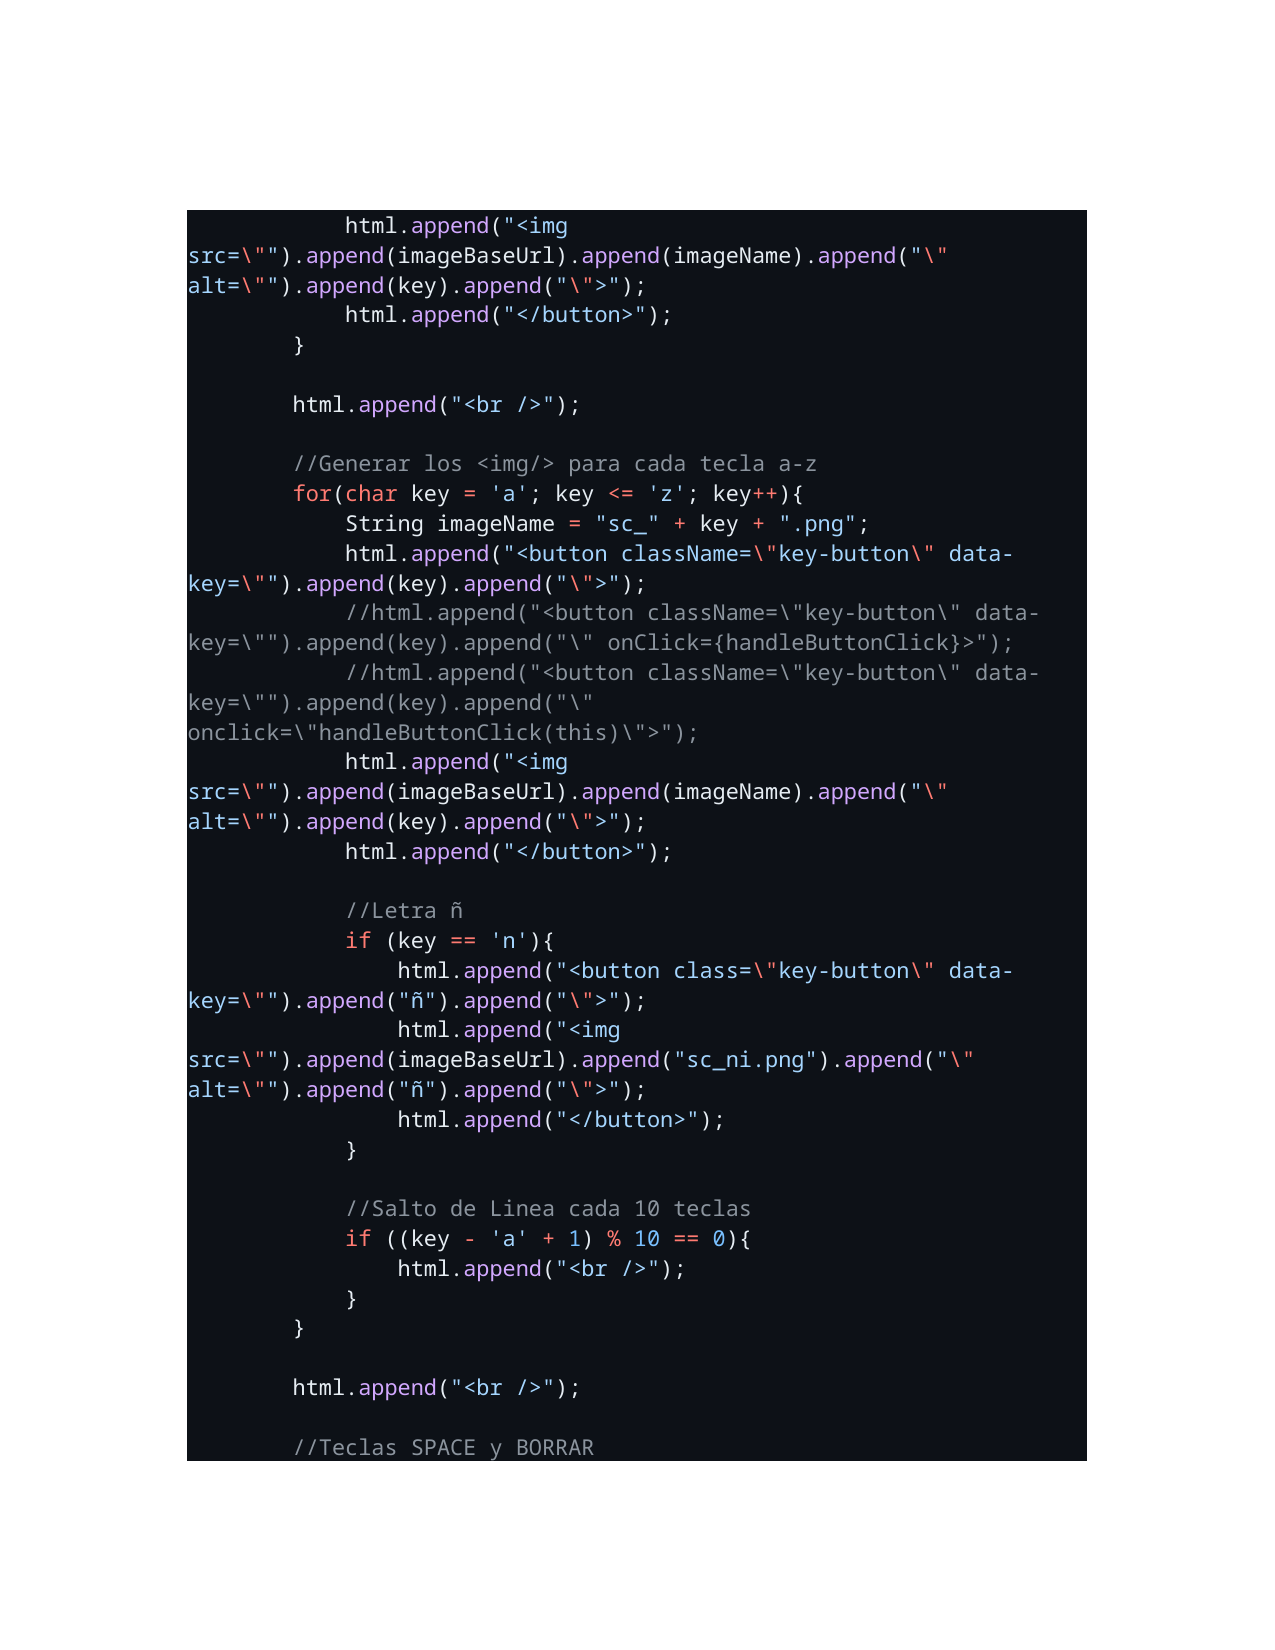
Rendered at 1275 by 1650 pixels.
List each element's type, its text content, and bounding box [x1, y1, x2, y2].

text html.append("<button className=\"key-button\" data-key=\"").append(key).append("\">"); [187, 538, 1087, 597]
text html.append("</button>"); [187, 299, 1087, 329]
text } [187, 1312, 1087, 1342]
text } [187, 329, 1087, 359]
text html.append("<button class=\"key-button\" data-key=\"").append("ñ").append("\">"); [187, 955, 1087, 1014]
text html.append("<br />"); [187, 1372, 1087, 1402]
text html.append("<br />"); [187, 1253, 1087, 1282]
text //Teclas SPACE y BORRAR [187, 1431, 1087, 1461]
text html.append("<img src=\"").append(imageBaseUrl).append("sc_ni.png").append("\" alt=\"").append("ñ").append("\">"); [187, 1014, 1087, 1104]
text if ((key - 'a' + 1) % 10 == 0){ [187, 1223, 1087, 1253]
text String imageName = "sc_" + key + ".png"; [187, 508, 1087, 538]
text if (key == 'n'){ [187, 925, 1087, 955]
text //Salto de Linea cada 10 teclas [187, 1193, 1087, 1223]
text //html.append("<button className=\"key-button\" data-key=\"").append(key).append("\" onClick={handleButtonClick}>"); [187, 597, 1087, 657]
text //Letra ñ [187, 895, 1087, 925]
text } [187, 1282, 1087, 1312]
text } [187, 1133, 1087, 1163]
text //html.append("<button className=\"key-button\" data-key=\"").append(key).append("\" onclick=\"handleButtonClick(this)\">"); [187, 657, 1087, 746]
text for(char key = 'a'; key <= 'z'; key++){ [187, 478, 1087, 508]
text //Generar los <img/> para cada tecla a-z [187, 448, 1087, 478]
text html.append("<img src=\"").append(imageBaseUrl).append(imageName).append("\" alt=\"").append(key).append("\">"); [187, 210, 1087, 299]
text html.append("</button>"); [187, 836, 1087, 865]
text html.append("<br />"); [187, 389, 1087, 418]
text html.append("</button>"); [187, 1104, 1087, 1133]
text html.append("<img src=\"").append(imageBaseUrl).append(imageName).append("\" alt=\"").append(key).append("\">"); [187, 746, 1087, 836]
